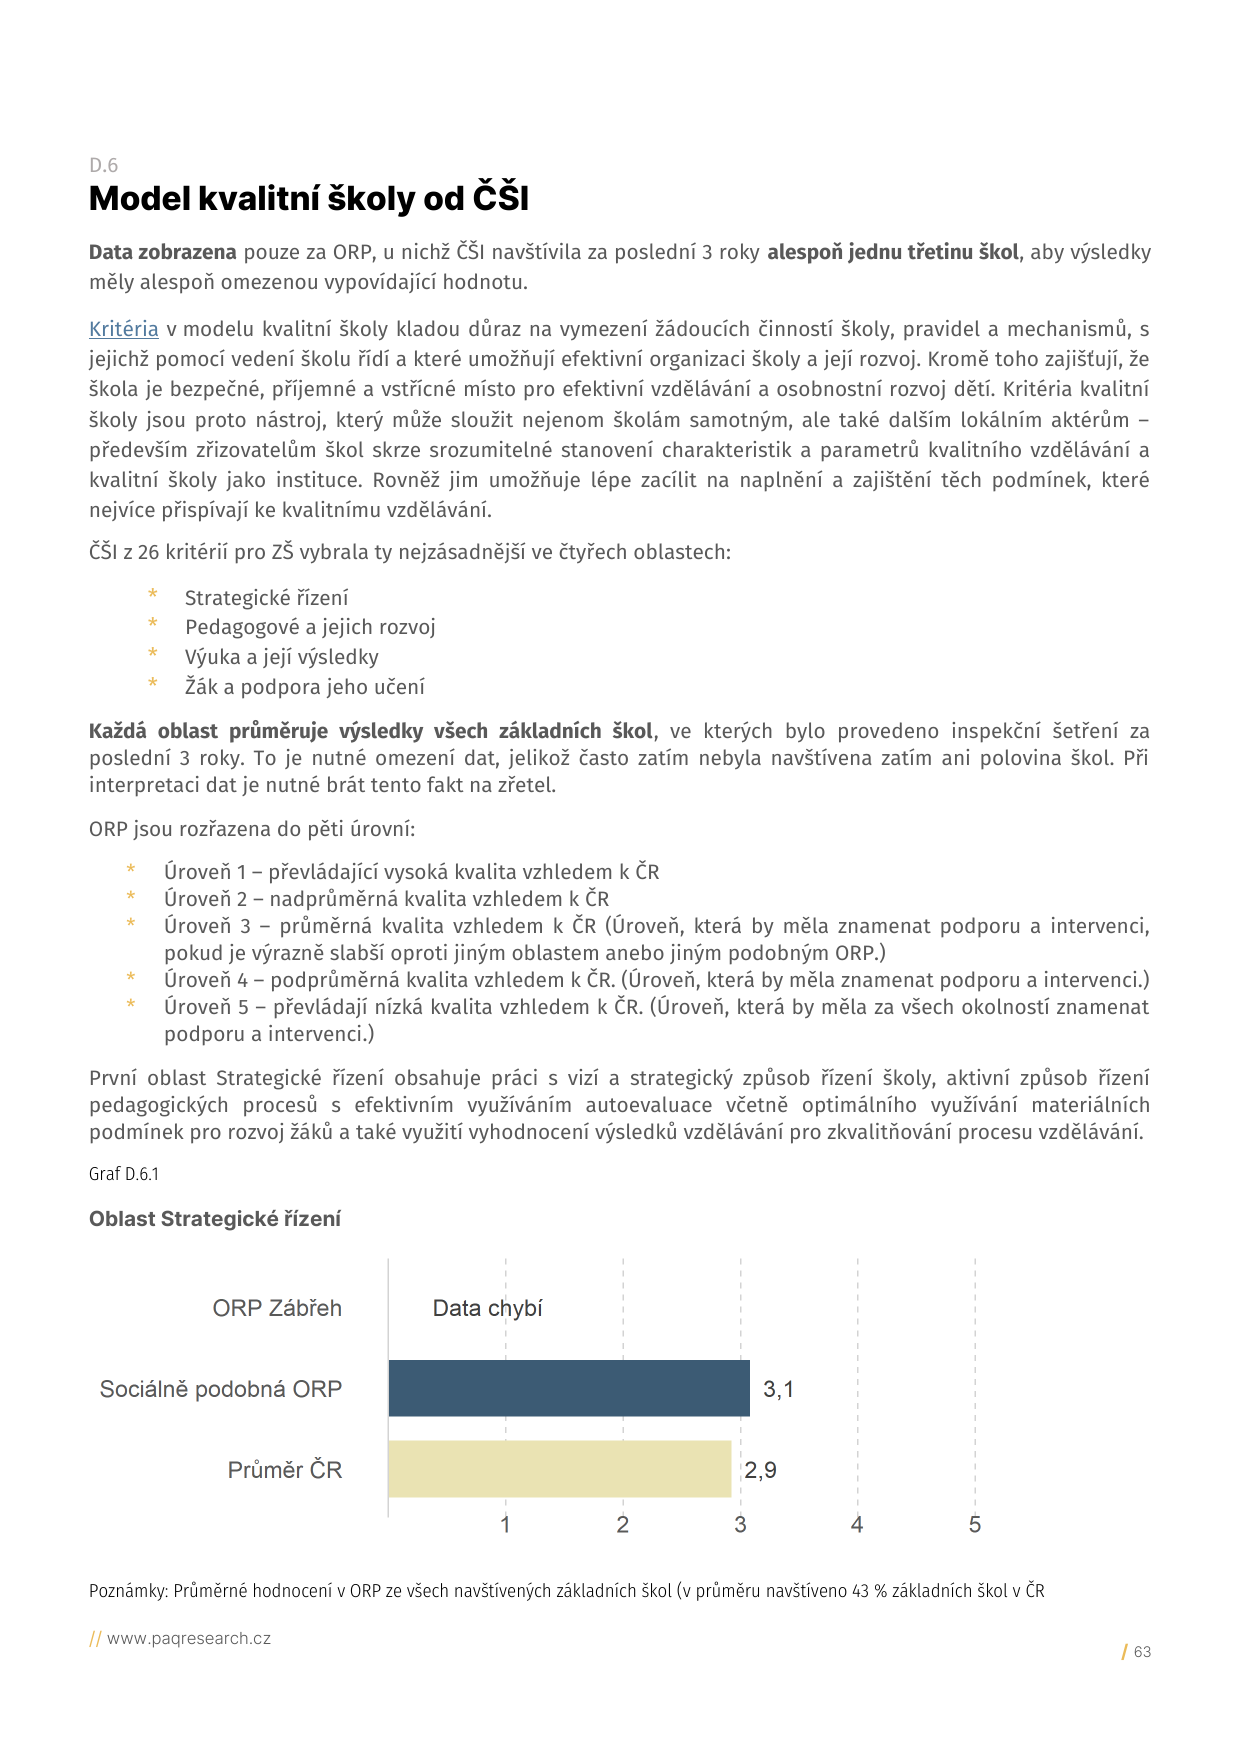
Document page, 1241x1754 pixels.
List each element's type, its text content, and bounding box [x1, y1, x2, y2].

list Výuka a její výsledky [148, 643, 1152, 670]
subtitle Model kvalitní školy od ČŠI [89, 178, 1152, 218]
list Úroveň 2 – nadprůměrná kvalita vzhledem k ČR [126, 887, 1152, 912]
list Pedagogové a jejich rozvoj [148, 613, 1152, 641]
text Data zobrazena pouze za ORP, u nichž ČŠI navštívila za poslední 3 roky alespoň jednu třetinu škol, aby výsledky měly alespoň omezenou vypovídající hodnotu. [89, 235, 1152, 295]
list Úroveň 1 – převládající vysoká kvalita vzhledem k ČR [126, 860, 1152, 885]
text První oblast Strategické řízení obsahuje práci s vizí a strategický způsob řízení školy, aktivní způsob řízení pedagogických procesů s efektivním využíváním autoevaluace včetně optimálního využívání materiálních podmínek pro rozvoj žáků a také využití vyhodnocení výsledků vzdělávání pro zkvalitňování procesu vzdělávání. [89, 1066, 1152, 1145]
list Strategické řízení [148, 583, 1152, 611]
list Žák a podpora jeho učení [148, 673, 1152, 700]
text Poznámky: Průměrné hodnocení v ORP ze všech navštívených základních škol (v průměru navštíveno 43 % základních škol v ČR [89, 1580, 1152, 1602]
text Kritéria v modelu kvalitní školy kladou důraz na vymezení žádoucích činností školy, pravidel a mechanismů, s jejichž pomocí vedení školu řídí a které umožňují efektivní organizaci školy a její rozvoj. Kromě toho zajišťují, že škola je bezpečné, příjemné a vstřícné místo pro efektivní vzdělávání a osobnostní rozvoj dětí. Kritéria kvalitní školy jsou proto nástroj, který může sloužit nejenom školám samotným, ale také dalším lokálním aktérům – především zřizovatelům škol skrze srozumitelné stanovení charakteristik a parametrů kvalitního vzdělávání a kvalitní školy jako instituce. Rovněž jim umožňuje lépe zacílit na naplnění a zajištění těch podmínek, které nejvíce přispívají ke kvalitnímu vzdělávání. [89, 312, 1152, 523]
text Oblast Strategické řízení [89, 1202, 1152, 1232]
text ČŠI z 26 kritérií pro ZŠ vybrala ty nejzásadnější ve čtyřech oblastech: [89, 540, 1152, 565]
picture [88, 1231, 1139, 1564]
list Úroveň 4 – podprůměrná kvalita vzhledem k ČR. (Úroveň, která by měla znamenat podporu a intervenci.) [126, 968, 1152, 993]
text D.6 [89, 148, 1152, 178]
text ORP jsou rozřazena do pěti úrovní: [89, 817, 1152, 842]
list Úroveň 3 – průměrná kvalita vzhledem k ČR (Úroveň, která by měla znamenat podporu a intervenci, pokud je výrazně slabší oproti jiným oblastem anebo jiným podobným ORP.) [126, 914, 1152, 966]
text Každá oblast průměruje výsledky všech základních škol, ve kterých bylo provedeno inspekční šetření za poslední 3 roky. To je nutné omezení dat, jelikož často zatím nebyla navštívena zatím ani polovina škol. Při interpretaci dat je nutné brát tento fakt na zřetel. [89, 719, 1152, 798]
text Graf D.6.1 [89, 1163, 1152, 1186]
list Úroveň 5 – převládají nízká kvalita vzhledem k ČR. (Úroveň, která by měla za všech okolností znamenat podporu a intervenci.) [126, 995, 1152, 1047]
